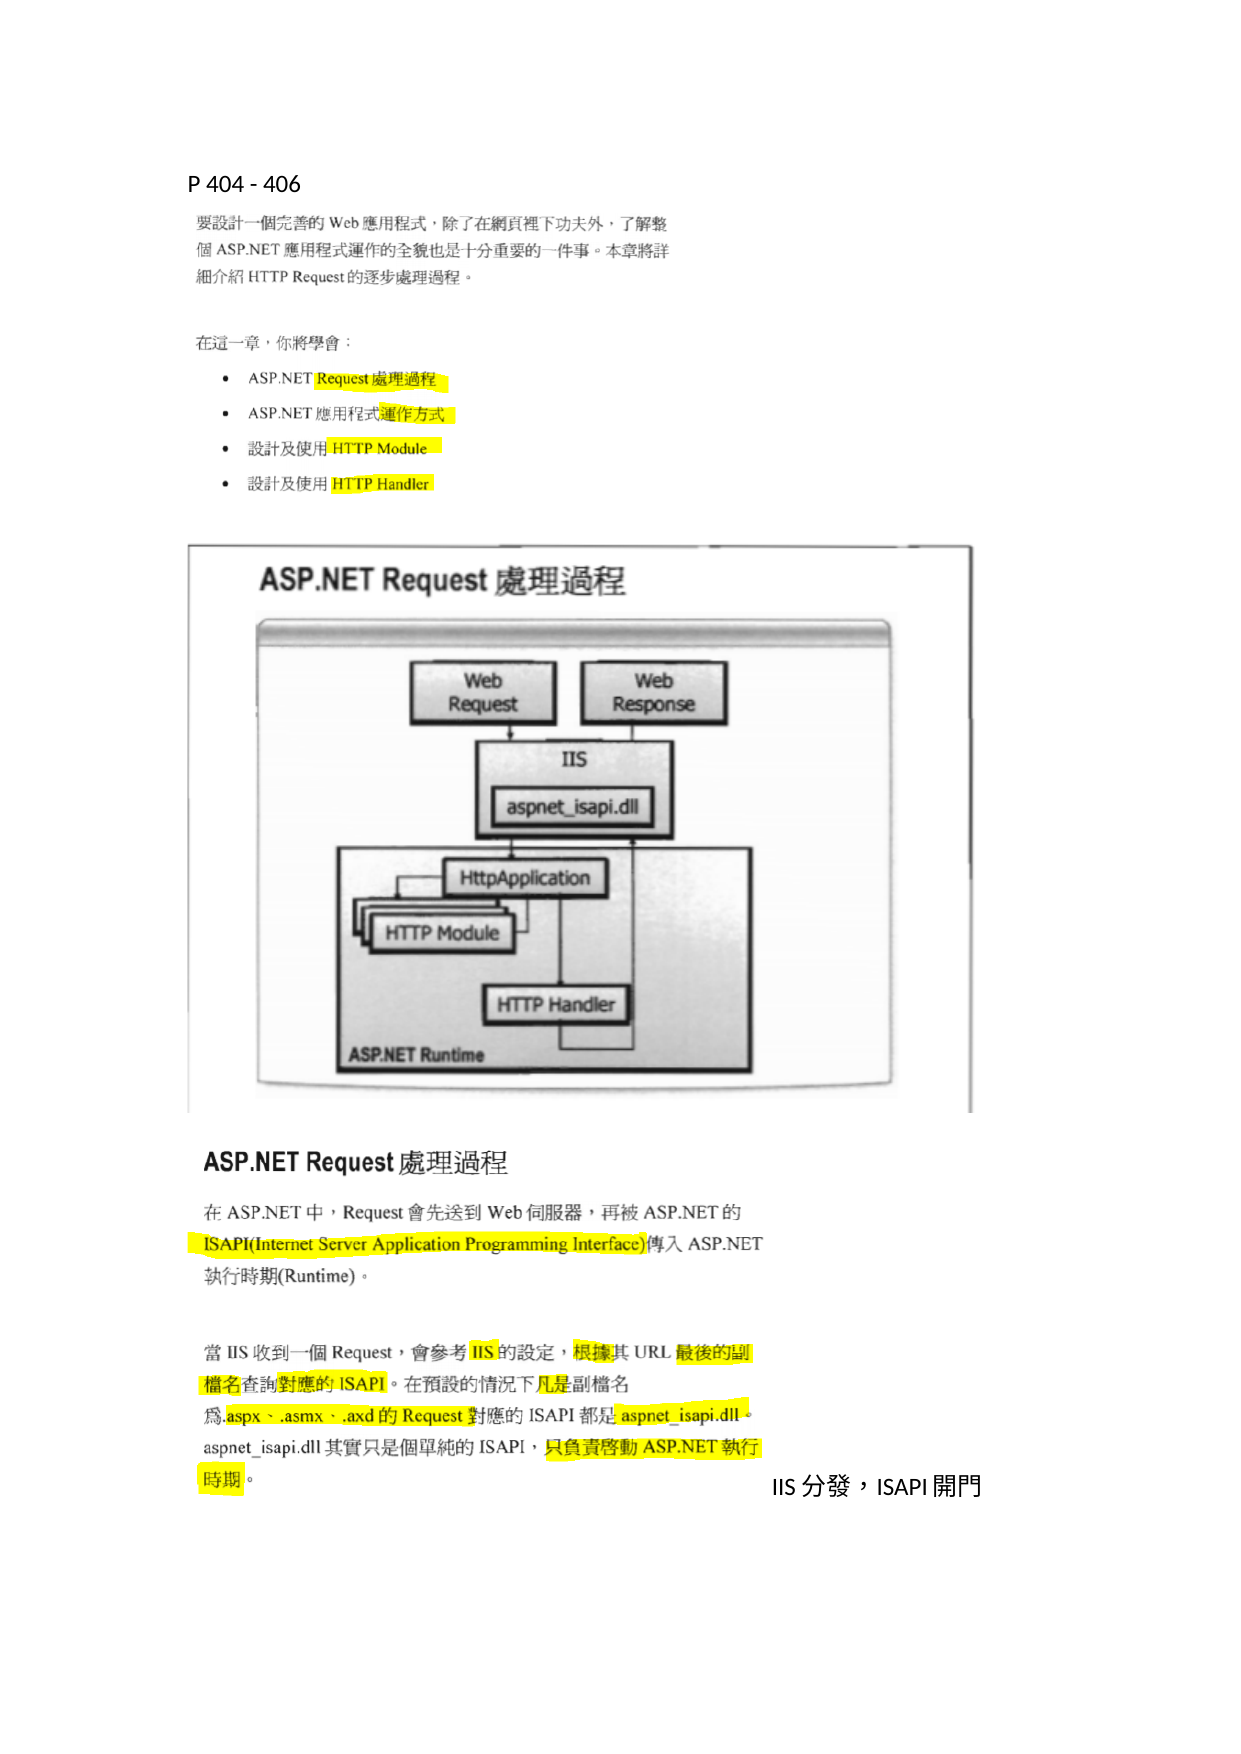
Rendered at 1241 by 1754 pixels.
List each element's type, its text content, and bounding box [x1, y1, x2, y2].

picture [187, 202, 684, 509]
picture [187, 539, 976, 1113]
text P 404 - 406 [187, 164, 1053, 202]
picture [187, 1139, 766, 1496]
